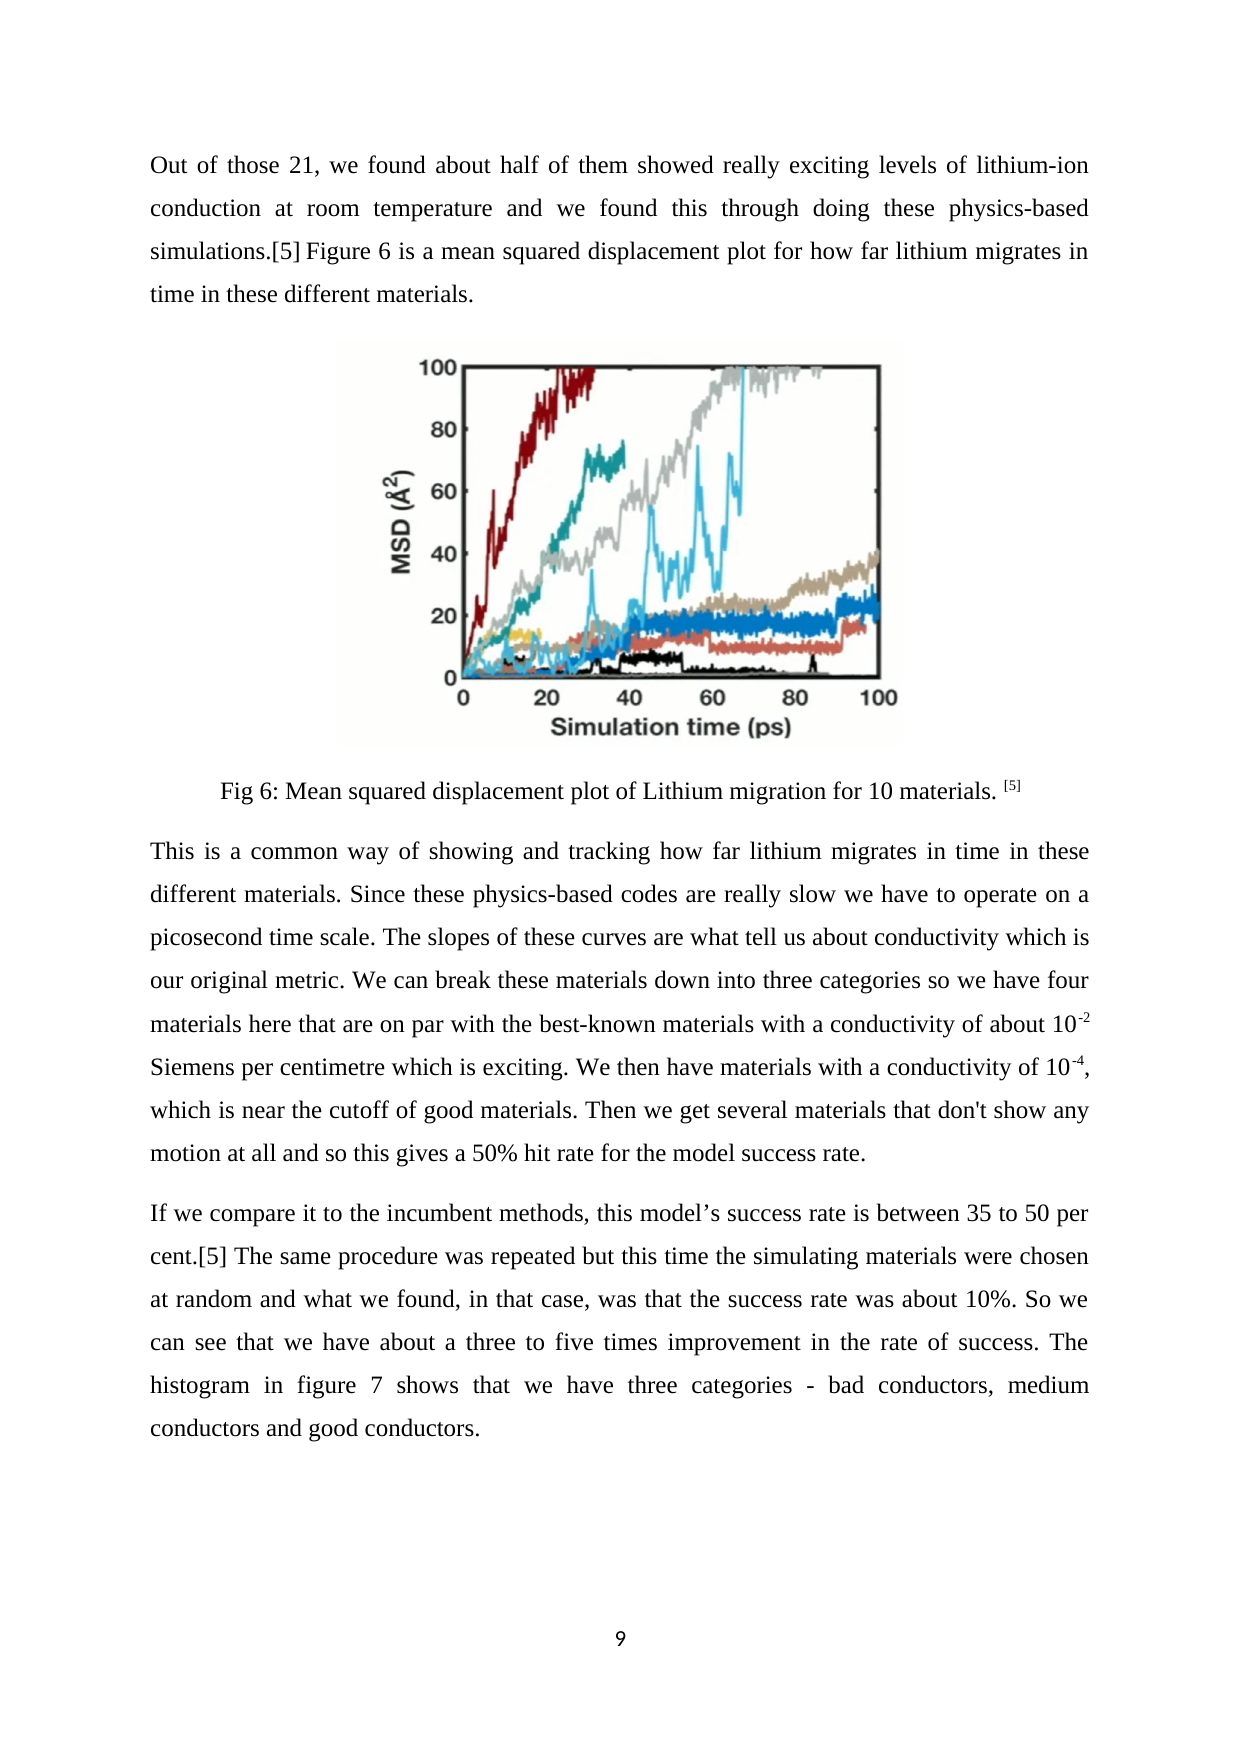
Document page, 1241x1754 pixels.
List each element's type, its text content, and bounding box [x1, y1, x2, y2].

text Out of those 21, we found about half of them showed really exciting levels of lithium-ion conduction at room temperature and we found this through doing these physics-based simulations.[5] Figure 6 is a mean squared displacement plot for how far lithium migrates in time in these different materials. [150, 150, 1090, 308]
text If we compare it to the incumbent methods, this model’s success rate is between 35 to 50 per cent.[5] The same procedure was repeated but this time the simulating materials were chosen at random and what we found, in that case, was that the success rate was about 10%. So we can see that we have about a three to five times improvement in the rate of success. The histogram in figure 7 shows that we have three categories - bad conductors, medium conductors and good conductors. [150, 1198, 1090, 1442]
text Fig 6: Mean squared displacement plot of Lithium migration for 10 materials. [5] [150, 776, 1090, 805]
picture [337, 339, 904, 746]
text This is a common way of showing and tracking how far lithium migrates in time in these different materials. Since these physics-based codes are really slow we have to operate on a picosecond time scale. The slopes of these curves are what tell us about conductivity which is our original metric. We can break these materials down into three categories so we have four materials here that are on par with the best-known materials with a conductivity of about 10-2 Siemens per centimetre which is exciting. We then have materials with a conductivity of 10-4, which is near the cutoff of good materials. Then we get several materials that don't show any motion at all and so this gives a 50% hit rate for the model success rate. [150, 836, 1090, 1167]
